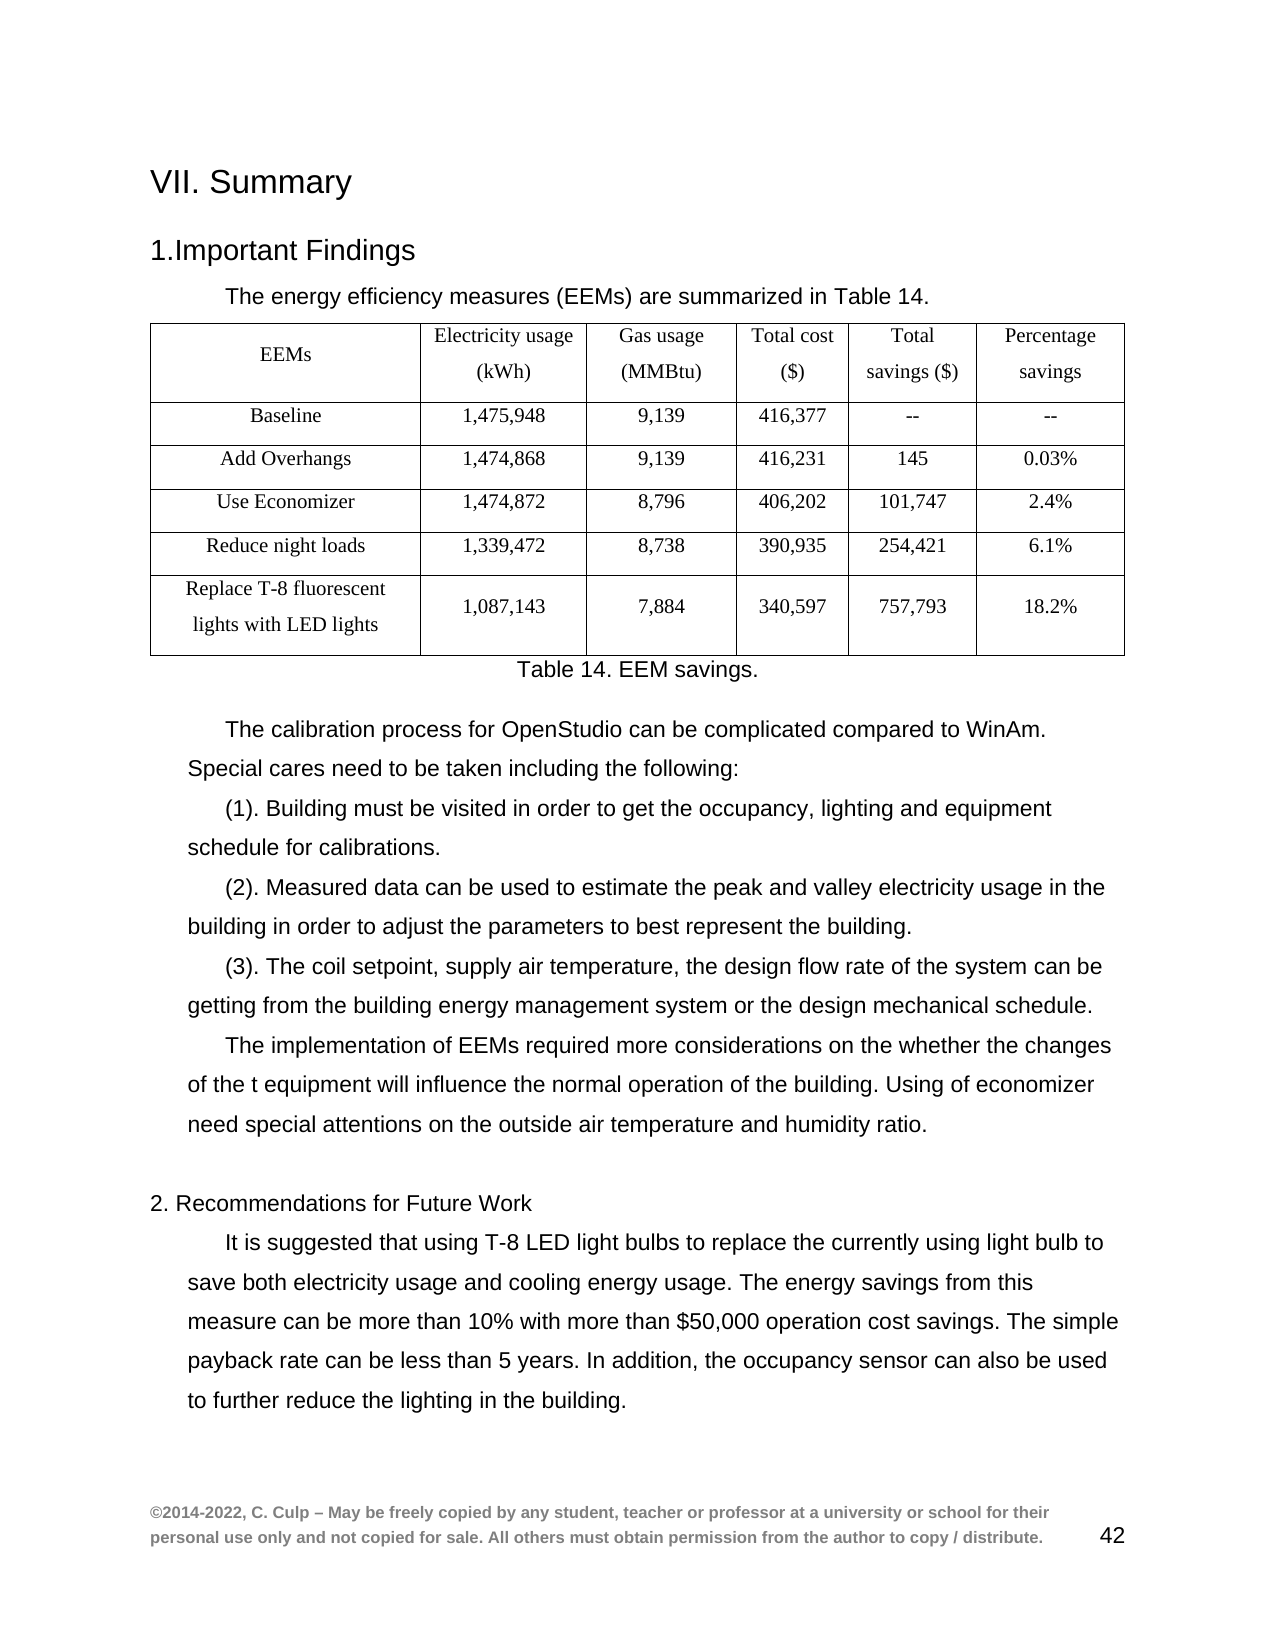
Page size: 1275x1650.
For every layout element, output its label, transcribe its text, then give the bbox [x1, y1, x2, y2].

table_cell Add Overhangs [151, 446, 420, 488]
table_cell 9,139 [587, 446, 736, 488]
table_cell 145 [849, 446, 976, 488]
table_header EEMs [151, 324, 420, 402]
table_cell 8,796 [587, 490, 736, 532]
table_cell 254,421 [849, 533, 976, 575]
table_cell Replace T-8 fluorescent lights with LED lights [151, 576, 420, 654]
table_cell Reduce night loads [151, 533, 420, 575]
table_cell 390,935 [737, 533, 848, 575]
table_cell 9,139 [587, 403, 736, 445]
table_cell 1,474,872 [421, 490, 586, 532]
table_cell 6.1% [977, 533, 1124, 575]
table_cell 2.4% [977, 490, 1124, 532]
table_header Electricity usage (kWh) [421, 324, 586, 402]
table_cell Use Economizer [151, 490, 420, 532]
table_cell 101,747 [849, 490, 976, 532]
text It is suggested that using T-8 LED light bulbs to replace the currently using light bulb to save both electricity usage and cooling energy usage. The energy savings from this measure can be more than 10% with more than $50,000 operation cost savings. The simple payback rate can be less than 5 years. In addition, the occupancy sensor can also be used to further reduce the lighting in the building. [187, 1229, 1125, 1413]
table_cell -- [977, 403, 1124, 445]
table_cell 406,202 [737, 490, 848, 532]
table_cell 1,474,868 [421, 446, 586, 488]
subtitle 2. Recommendations for Future Work [150, 1189, 1125, 1216]
table_cell 1,475,948 [421, 403, 586, 445]
table_header Gas usage (MMBtu) [587, 324, 736, 402]
table_cell 8,738 [587, 533, 736, 575]
table_header Total savings ($) [849, 324, 976, 402]
table_cell 0.03% [977, 446, 1124, 488]
table_cell Baseline [151, 403, 420, 445]
table_cell 1,339,472 [421, 533, 586, 575]
table_cell 340,597 [737, 576, 848, 654]
table_header Percentage savings [977, 324, 1124, 402]
table_cell 416,231 [737, 446, 848, 488]
table_cell 1,087,143 [421, 576, 586, 654]
text (3). The coil setpoint, supply air temperature, the design flow rate of the system can be getting from the building energy management system or the design mechanical schedule. [187, 953, 1125, 1018]
text The calibration process for OpenStudio can be complicated compared to WinAm. Special cares need to be taken including the following: [187, 716, 1125, 782]
table_header Total cost ($) [737, 324, 848, 402]
table_cell 757,793 [849, 576, 976, 654]
table_cell -- [849, 403, 976, 445]
text Table 14. EEM savings. [150, 656, 1125, 682]
text (1). Building must be visited in order to get the occupancy, lighting and equipment schedule for calibrations. [187, 795, 1125, 861]
subtitle VII. Summary [150, 162, 1125, 201]
table_cell 416,377 [737, 403, 848, 445]
text (2). Measured data can be used to estimate the peak and valley electricity usage in the building in order to adjust the parameters to best represent the building. [187, 874, 1125, 939]
text The implementation of EEMs required more considerations on the whether the changes of the t equipment will influence the normal operation of the building. Using of economizer need special attentions on the outside air temperature and humidity ratio. [187, 1032, 1125, 1137]
table_cell 18.2% [977, 576, 1124, 654]
text The energy efficiency measures (EEMs) are summarized in Table 14. [187, 283, 1125, 309]
subtitle 1.Important Findings [150, 233, 1125, 266]
table_cell 7,884 [587, 576, 736, 654]
